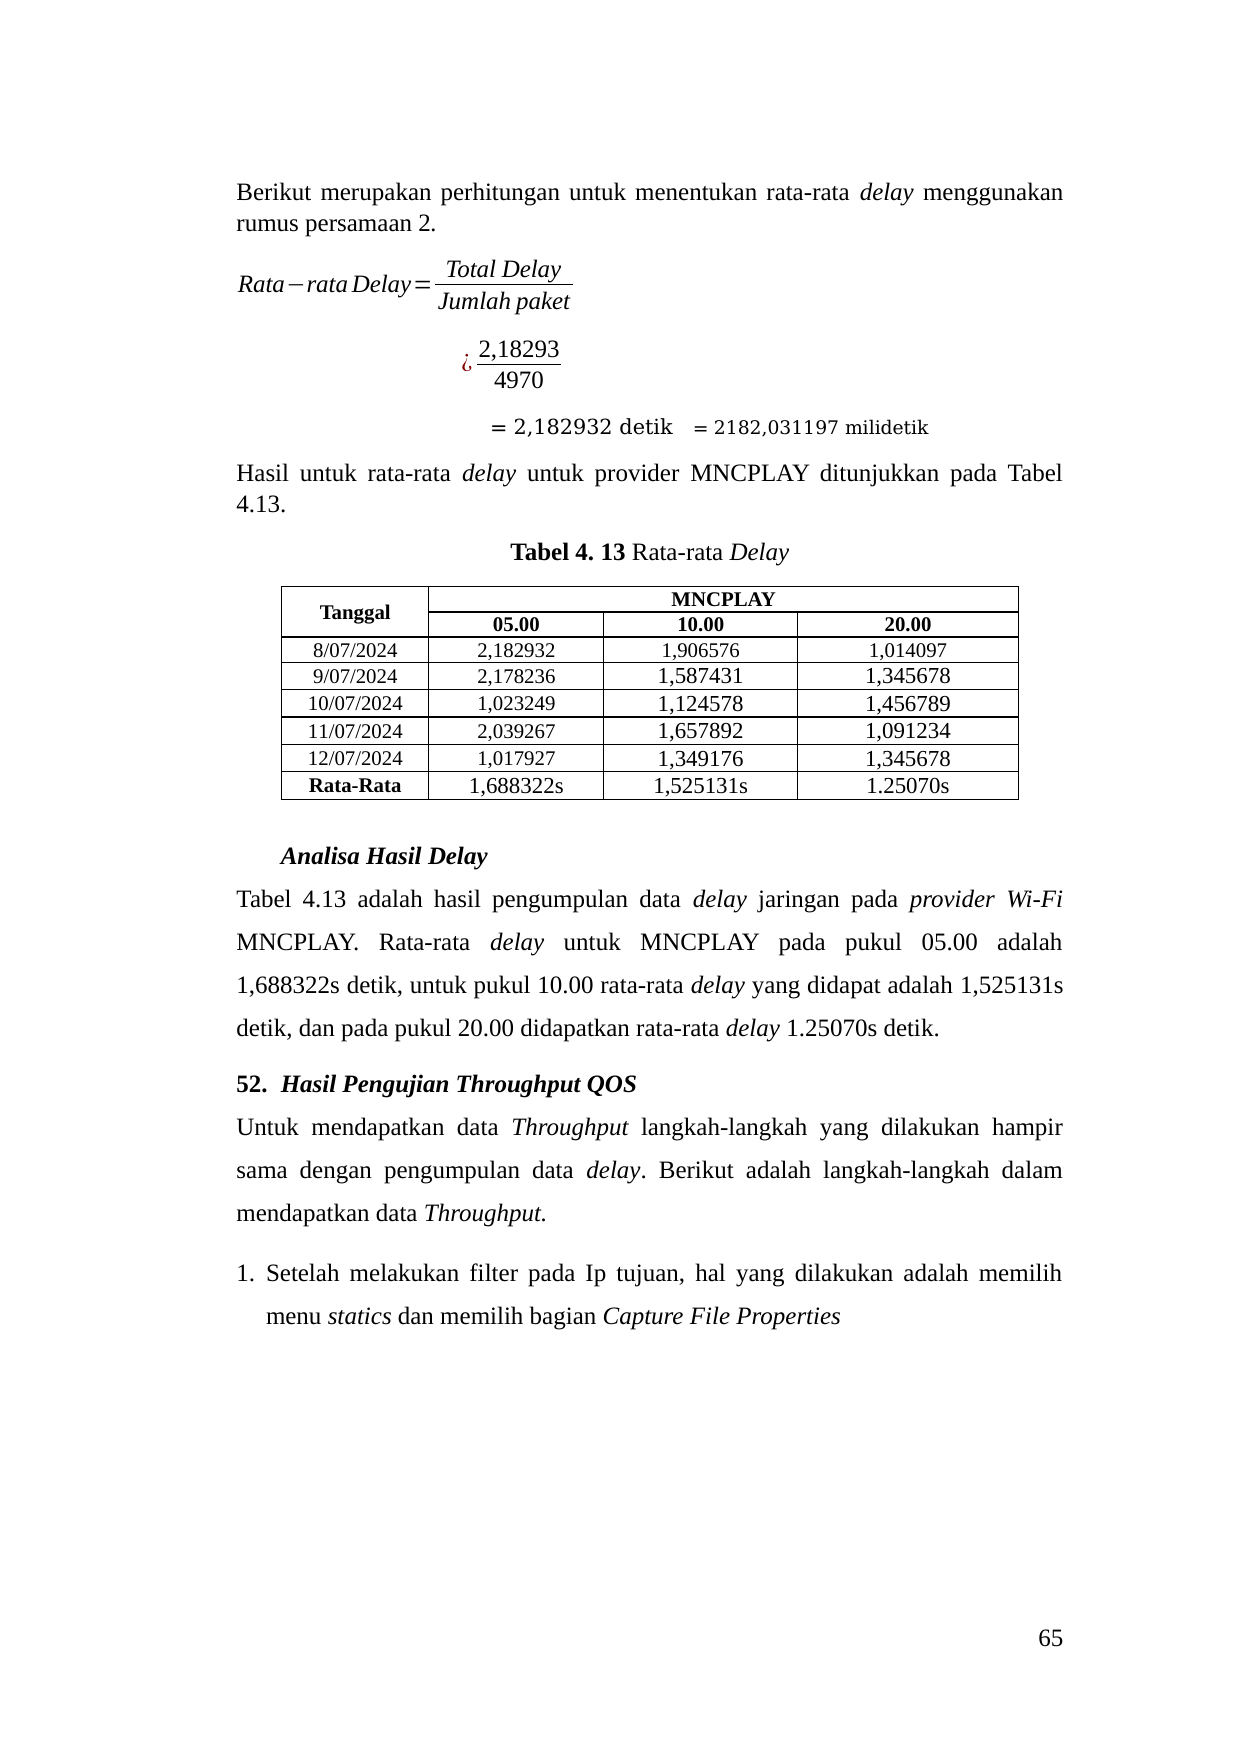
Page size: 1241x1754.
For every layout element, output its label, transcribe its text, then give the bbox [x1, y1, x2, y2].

table_cell 2,182932 [429, 638, 603, 662]
table_cell 1,525131s [604, 772, 797, 798]
table_cell 1,345678 [798, 663, 1018, 689]
list Setelah melakukan filter pada Ip tujuan, hal yang dilakukan adalah memilih menu statics dan memilih bagian Capture File Properties [236, 1258, 1063, 1330]
table_cell 05.00 [429, 613, 603, 636]
text Tabel 4. 13 Rata-rata Delay [236, 537, 1063, 565]
table_cell 1,587431 [604, 663, 797, 689]
table_cell 2,178236 [429, 663, 603, 689]
table_cell 1,014097 [798, 638, 1018, 662]
table_cell 1,017927 [429, 745, 603, 771]
table_cell 10.00 [604, 613, 797, 636]
table_cell 10/07/2024 [282, 690, 428, 716]
table_cell 12/07/2024 [282, 745, 428, 771]
table_cell 1,349176 [604, 745, 797, 771]
table_header Tanggal [282, 587, 428, 636]
table_cell 1,023249 [429, 690, 603, 716]
table_cell 1,091234 [798, 718, 1018, 744]
table_cell 2,039267 [429, 718, 603, 744]
text Berikut merupakan perhitungan untuk menentukan rata-rata delay menggunakan rumus persamaan 2. [236, 177, 1063, 237]
table_header MNCPLAY [429, 587, 1018, 611]
text Hasil untuk rata-rata delay untuk provider MNCPLAY ditunjukkan pada Tabel 4.13. [236, 458, 1063, 518]
table_cell 1,456789 [798, 690, 1018, 716]
subtitle Analisa Hasil Delay [281, 841, 1063, 869]
subtitle Hasil Pengujian Throughput QOS [236, 1069, 1063, 1098]
text Untuk mendapatkan data Throughput langkah-langkah yang dilakukan hampir sama dengan pengumpulan data delay. Berikut adalah langkah-langkah dalam mendapatkan data Throughput. [236, 1112, 1063, 1227]
table_cell 20.00 [798, 613, 1018, 636]
table_cell 8/07/2024 [282, 638, 428, 662]
table_cell 1,345678 [798, 745, 1018, 771]
table_cell 11/07/2024 [282, 718, 428, 744]
table_cell 9/07/2024 [282, 663, 428, 689]
table_cell Rata-Rata [282, 772, 428, 798]
table_cell 1.25070s [798, 772, 1018, 798]
table_cell 1,688322s [429, 772, 603, 798]
text Tabel 4.13 adalah hasil pengumpulan data delay jaringan pada provider Wi-Fi MNCPLAY. Rata-rata delay untuk MNCPLAY pada pukul 05.00 adalah 1,688322s detik, untuk pukul 10.00 rata-rata delay yang didapat adalah 1,525131s detik, dan pada pukul 20.00 didapatkan rata-rata delay 1.25070s detik. [236, 884, 1063, 1042]
table_cell 1,124578 [604, 690, 797, 716]
text = 2,182932 detik = 2182,031197 milidetik [236, 414, 1063, 439]
table_cell 1,657892 [604, 718, 797, 744]
table_cell 1,906576 [604, 638, 797, 662]
